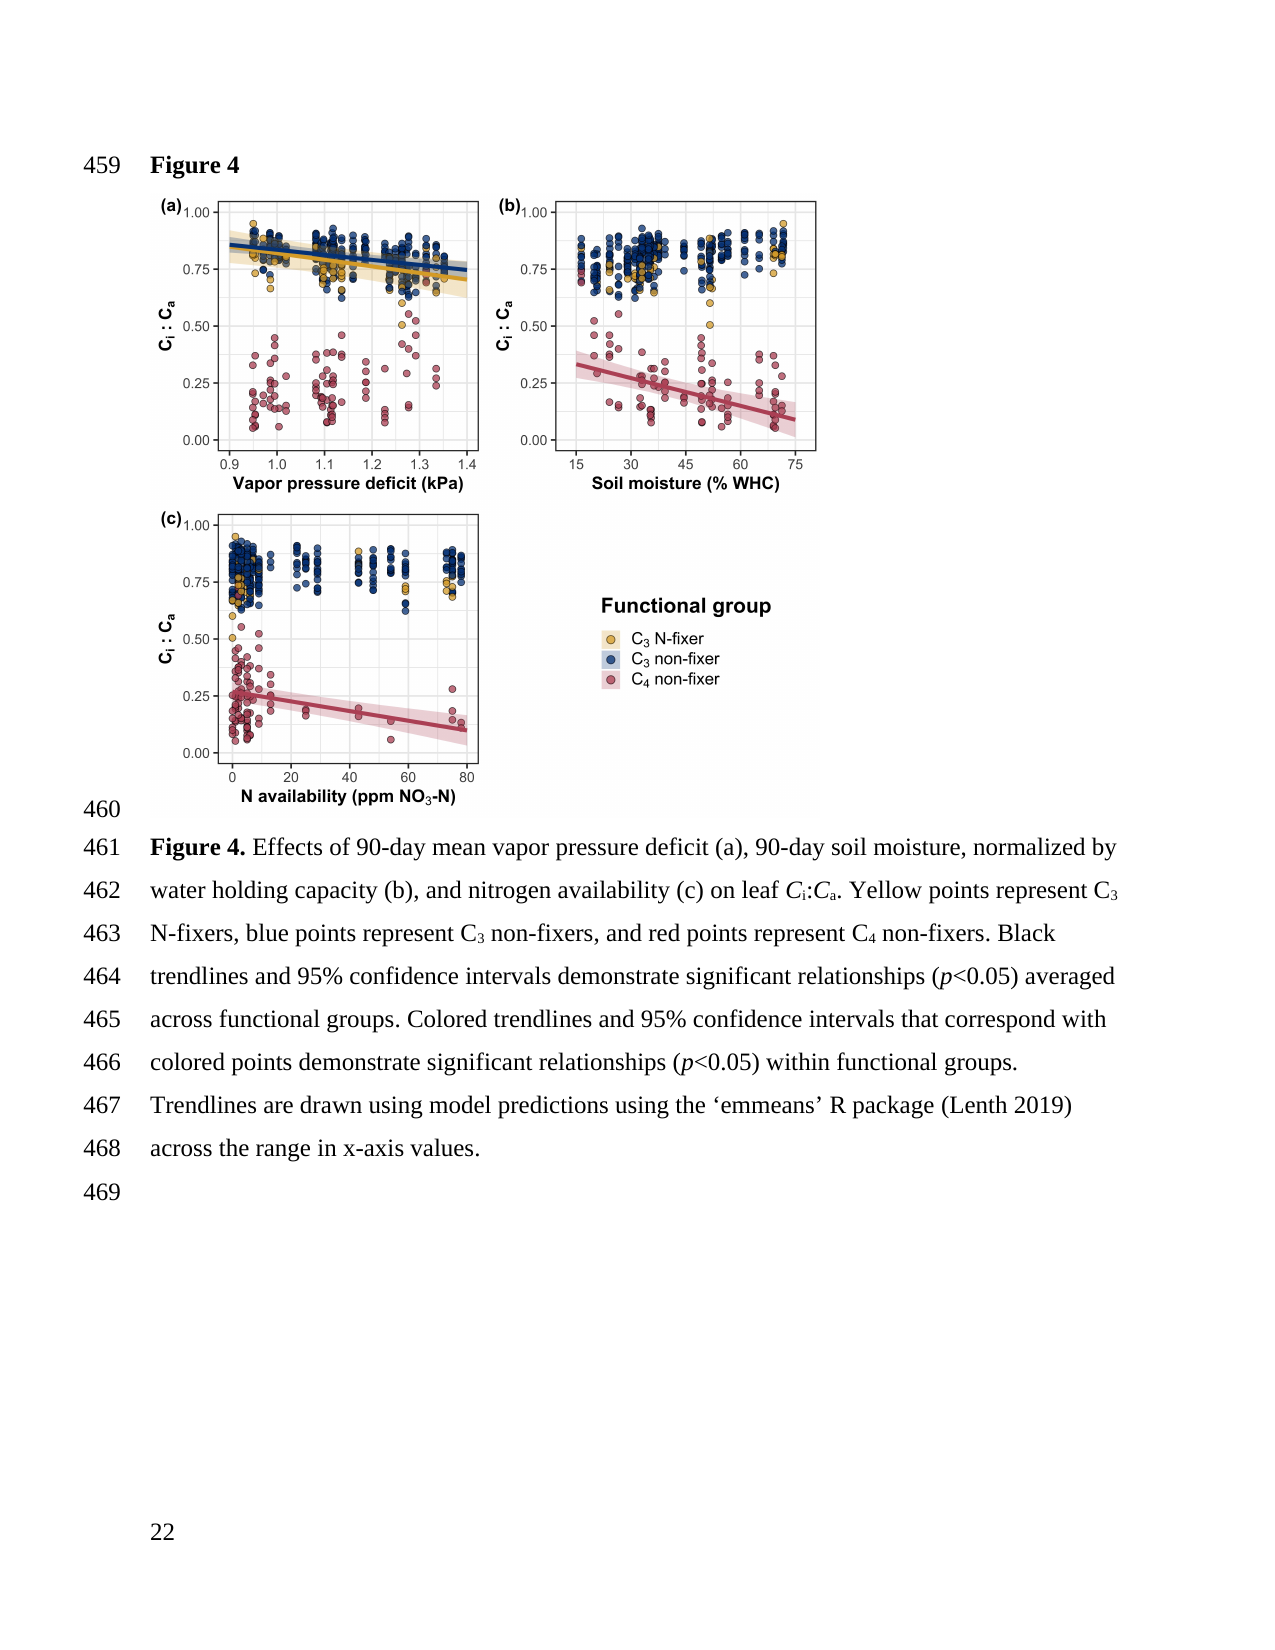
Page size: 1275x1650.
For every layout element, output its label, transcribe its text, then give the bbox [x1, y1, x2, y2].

text Figure 4 [150, 150, 1125, 179]
text Figure 4. Effects of 90-day mean vapor pressure deficit (a), 90-day soil moisture, normalized by water holding capacity (b), and nitrogen availability (c) on leaf Ci:Ca. Yellow points represent C3 N-fixers, blue points represent C3 non-fixers, and red points represent C4 non-fixers. Black trendlines and 95% confidence intervals demonstrate significant relationships (p<0.05) averaged across functional groups. Colored trendlines and 95% confidence intervals that correspond with colored points demonstrate significant relationships (p<0.05) within functional groups. Trendlines are drawn using model predictions using the ‘emmeans’ R package (Lenth 2019) across the range in x-axis values. [150, 832, 1125, 1162]
picture [150, 193, 821, 818]
